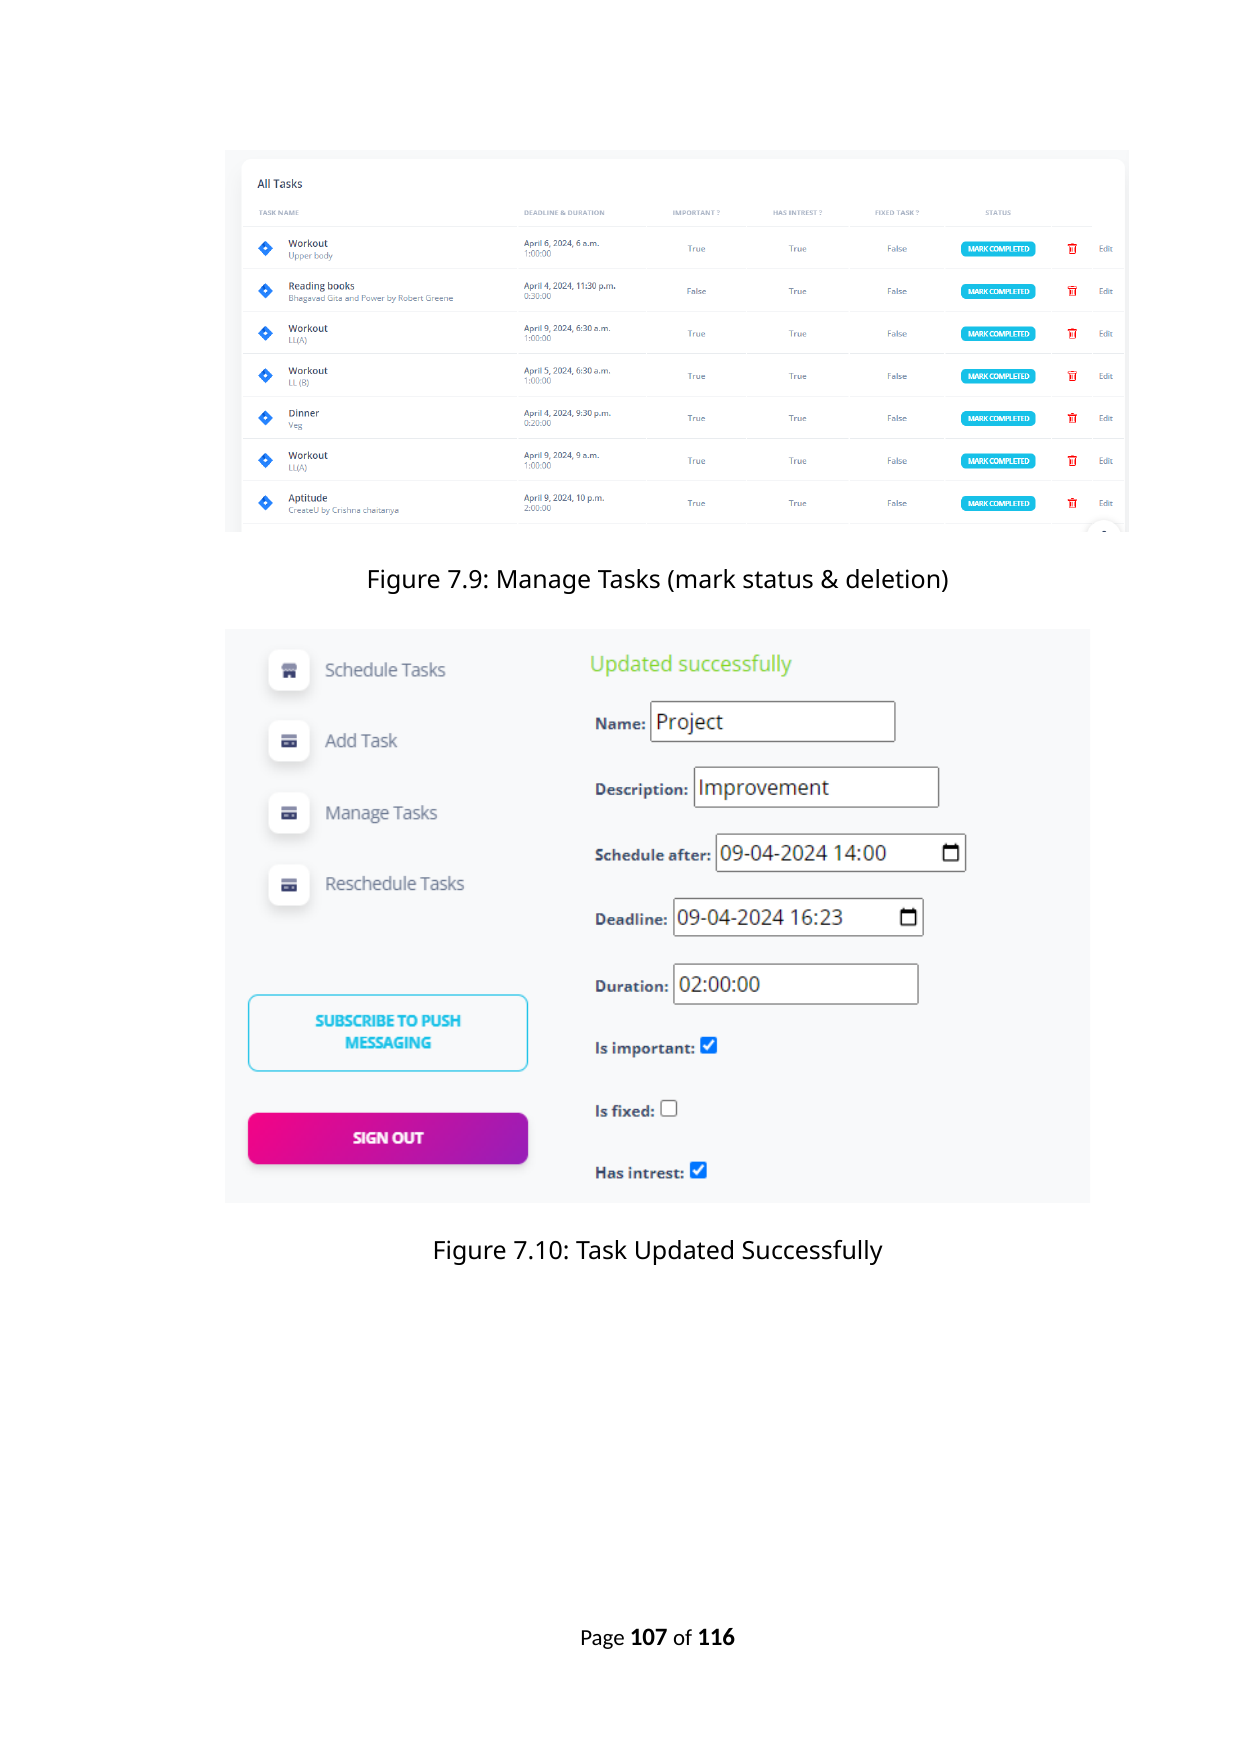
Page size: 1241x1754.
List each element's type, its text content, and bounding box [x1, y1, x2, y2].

picture [225, 629, 1091, 1203]
picture [225, 150, 1129, 532]
text Figure 7.9: Manage Tasks (mark status & deletion) [225, 562, 1090, 596]
text Figure 7.10: Task Updated Successfully [225, 1233, 1090, 1267]
